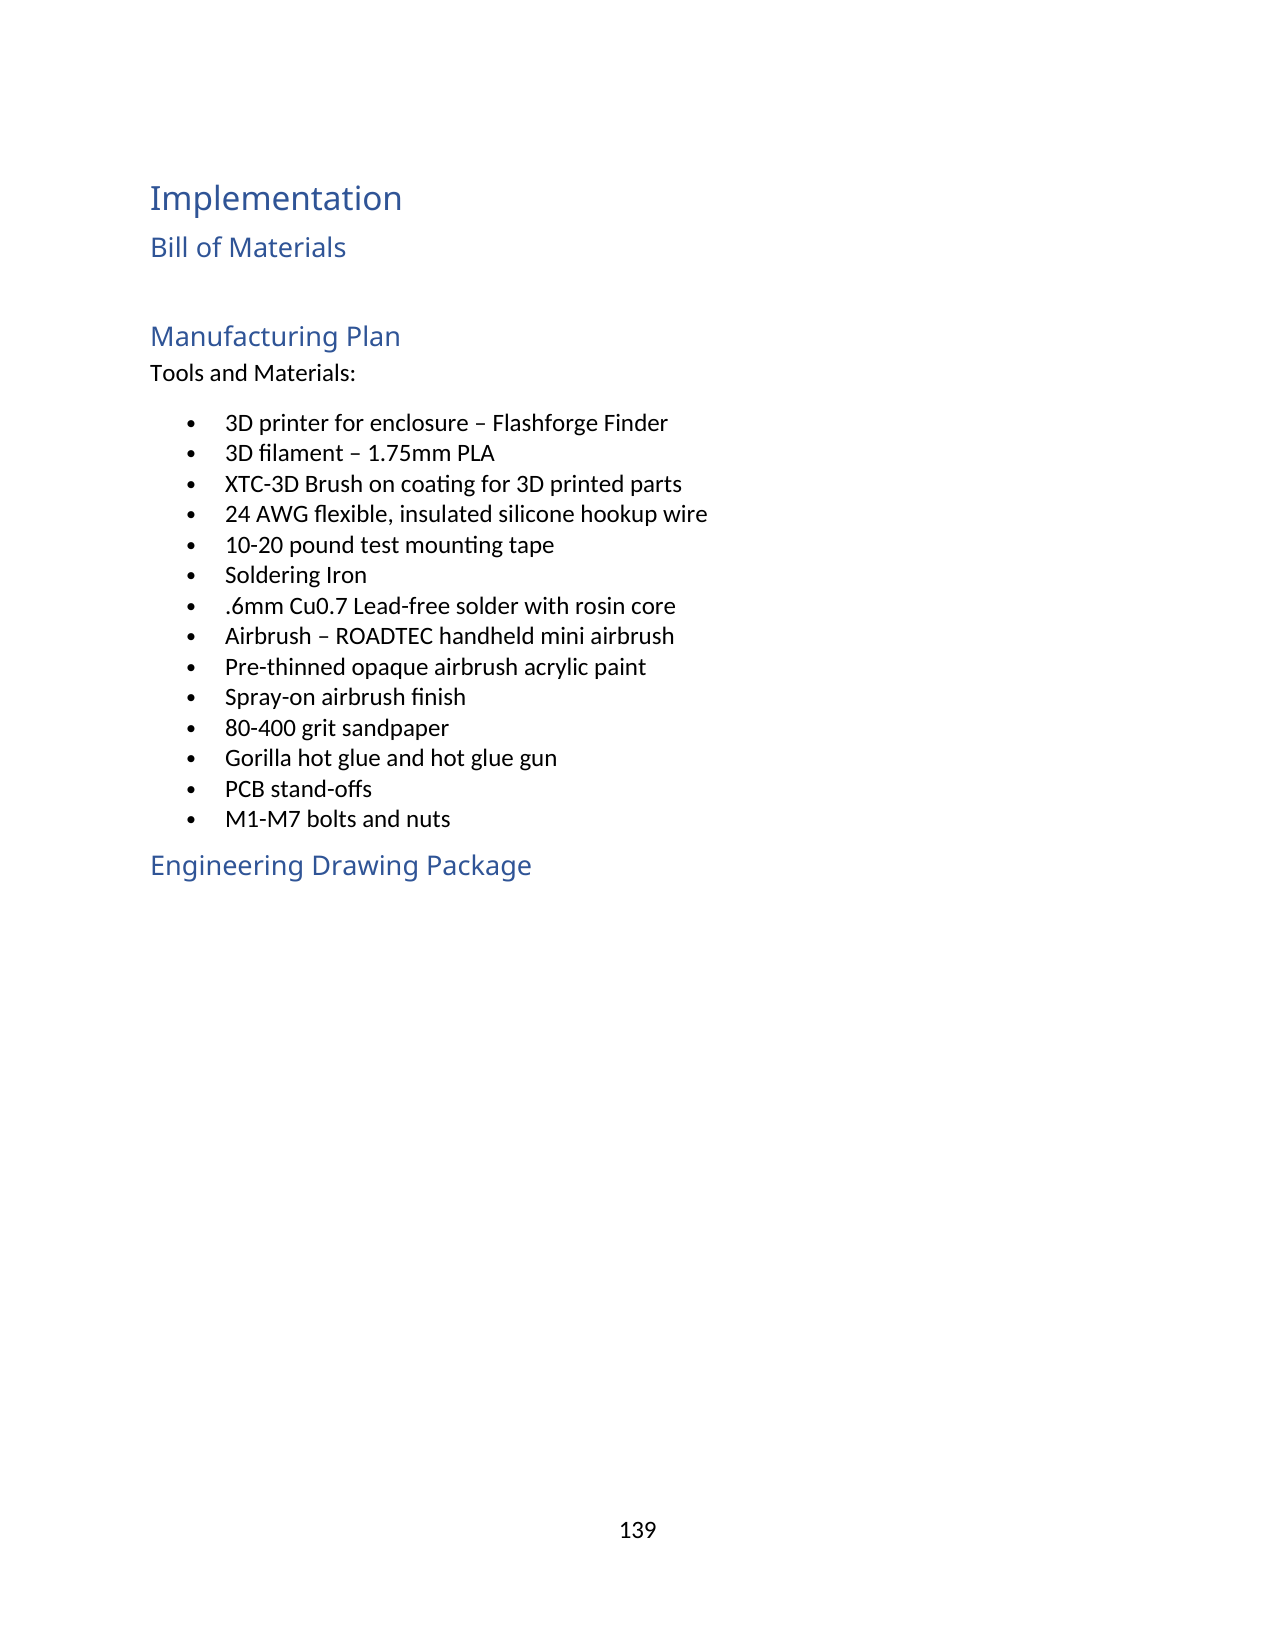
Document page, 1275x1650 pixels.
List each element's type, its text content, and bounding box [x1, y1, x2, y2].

subtitle Manufacturing Plan [150, 317, 1125, 354]
list Spray-on airbrush finish [187, 682, 1125, 712]
list M1-M7 bolts and nuts [187, 804, 1125, 834]
list 3D printer for enclosure – Flashforge Finder [187, 407, 1125, 437]
subtitle Implementation [150, 175, 1125, 220]
list 10-20 pound test mounting tape [187, 529, 1125, 559]
list XTC-3D Brush on coating for 3D printed parts [187, 468, 1125, 498]
list PCB stand-offs [187, 773, 1125, 804]
subtitle Engineering Drawing Package [150, 847, 1125, 883]
text Tools and Materials: [150, 357, 1125, 388]
list 24 AWG flexible, insulated silicone hookup wire [187, 498, 1125, 529]
list 80-400 grit sandpaper [187, 712, 1125, 743]
list Soldering Iron [187, 559, 1125, 590]
list Gorilla hot glue and hot glue gun [187, 743, 1125, 773]
list .6mm Cu0.7 Lead-free solder with rosin core [187, 590, 1125, 621]
list Pre-thinned opaque airbrush acrylic paint [187, 651, 1125, 682]
list 3D filament – 1.75mm PLA [187, 437, 1125, 468]
list Airbrush – ROADTEC handheld mini airbrush [187, 621, 1125, 651]
subtitle Bill of Materials [150, 228, 1125, 265]
